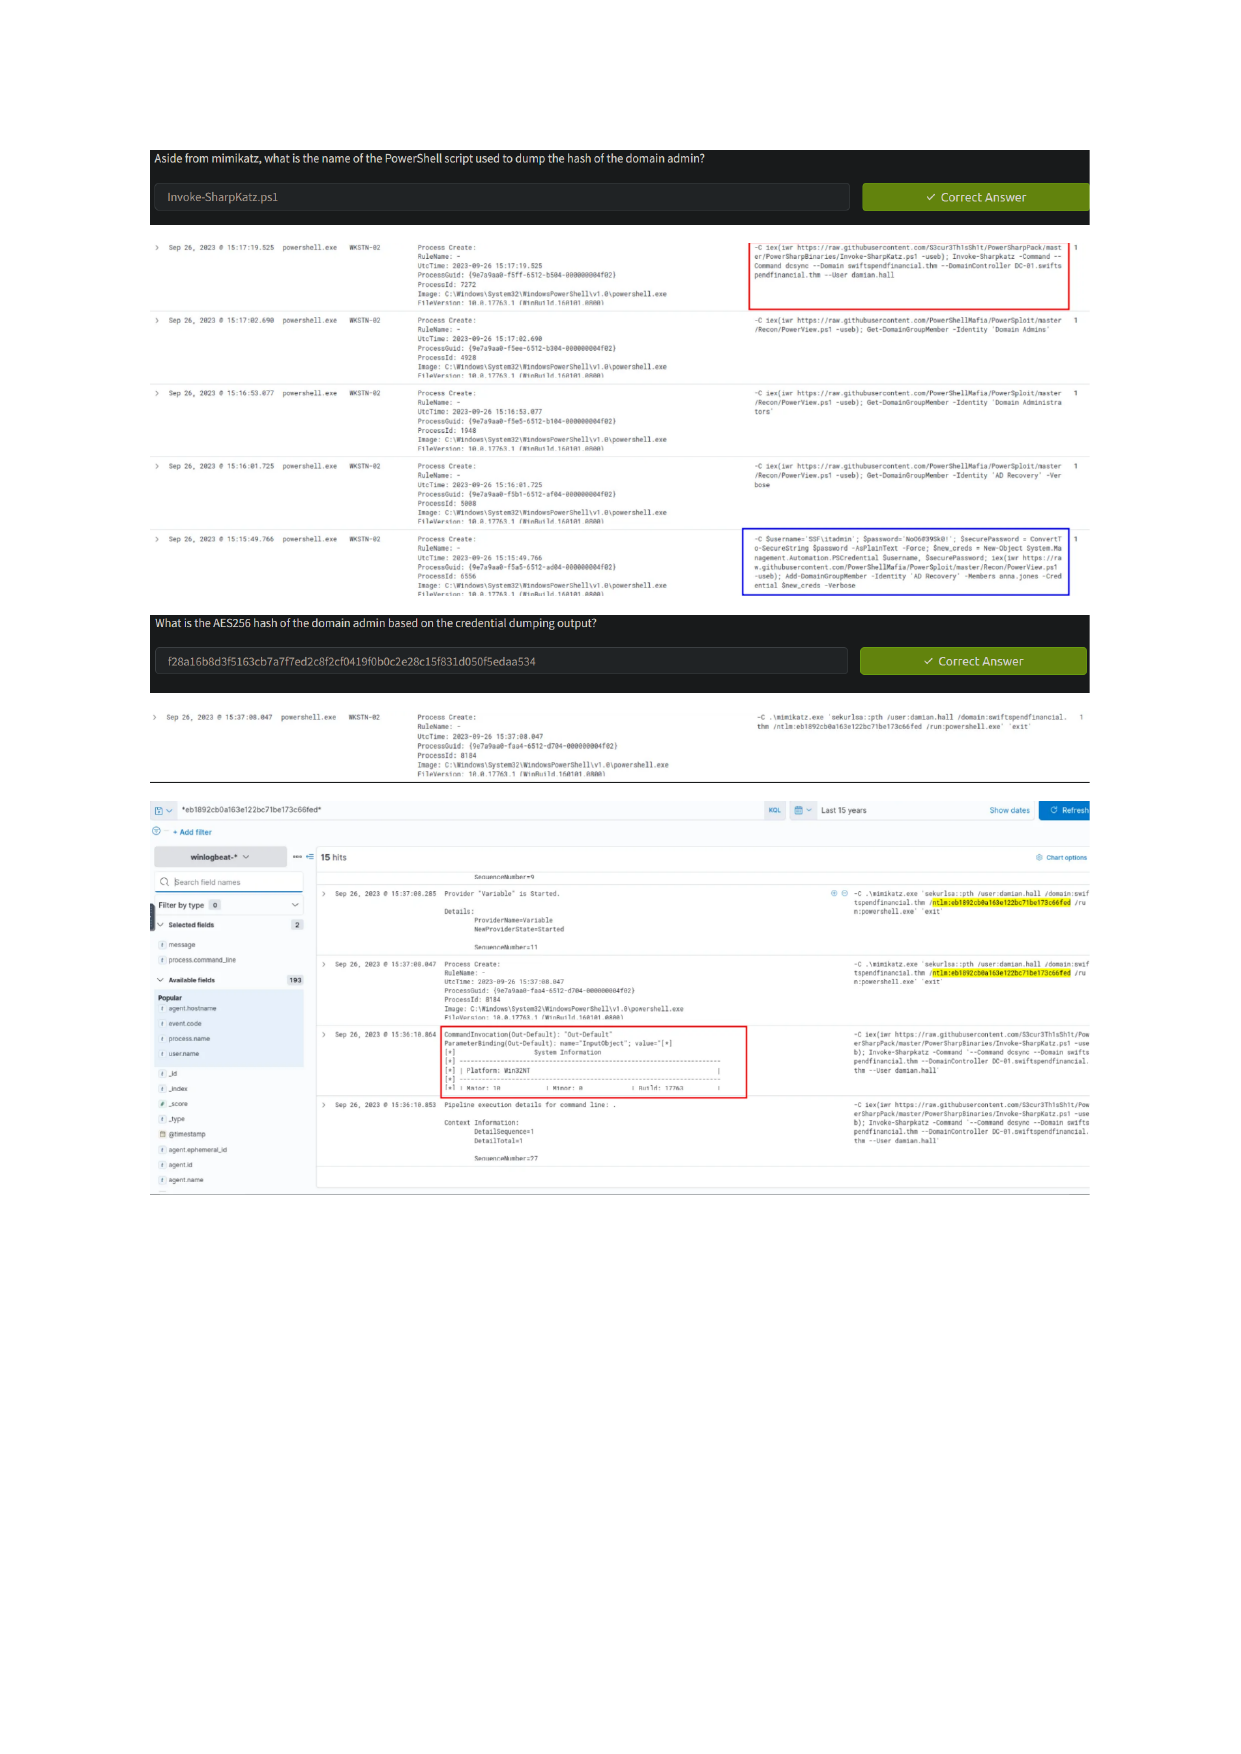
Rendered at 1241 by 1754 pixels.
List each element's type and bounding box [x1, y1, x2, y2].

picture [150, 801, 1090, 1195]
picture [150, 150, 1090, 225]
picture [150, 615, 1090, 693]
picture [150, 243, 1090, 596]
picture [150, 711, 1090, 783]
